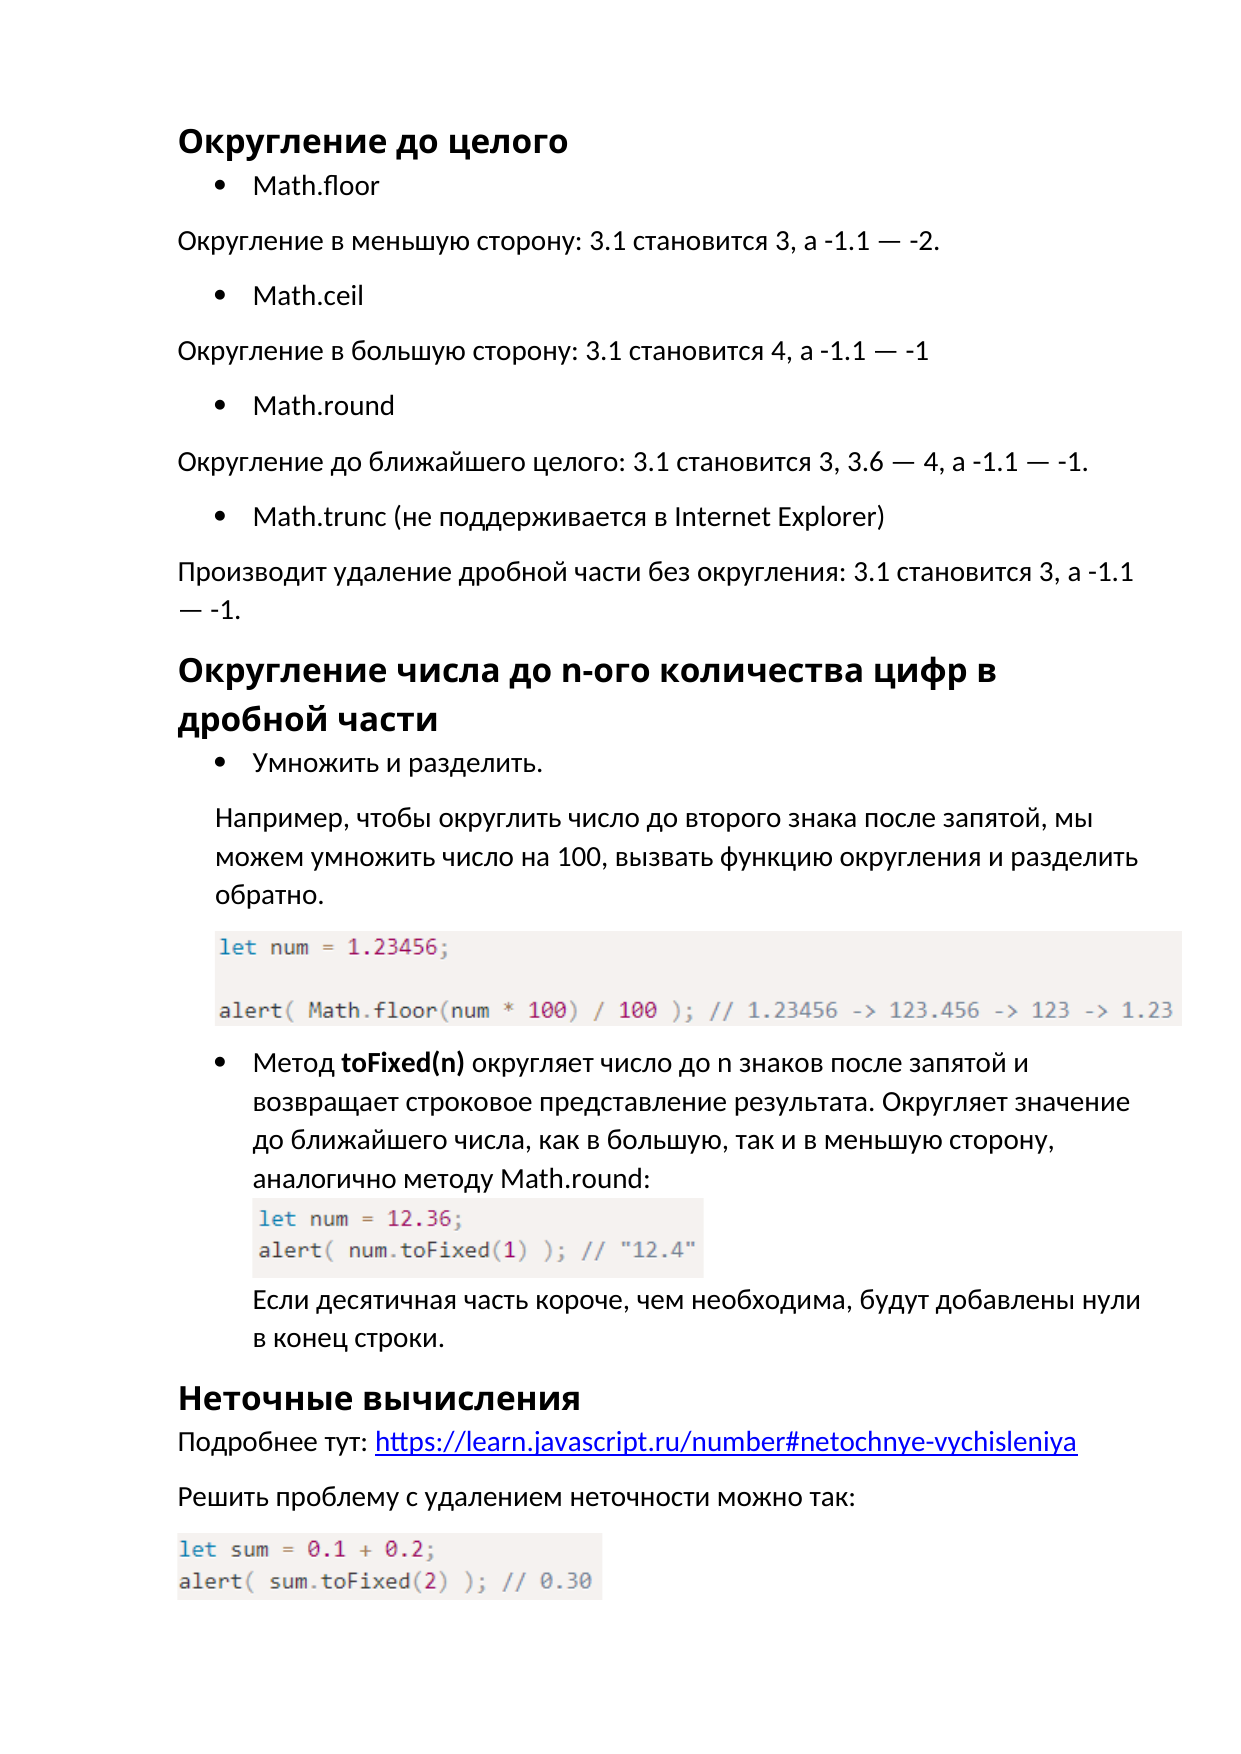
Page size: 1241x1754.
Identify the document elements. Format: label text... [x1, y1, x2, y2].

text Округление в меньшую сторону: 3.1 становится 3, а -1.1 — -2. [177, 222, 1152, 258]
list Если десятичная часть короче, чем необходима, будут добавлены нули в конец строки. [252, 1281, 1152, 1355]
list Метод toFixed(n) округляет число до n знаков после запятой и возвращает строковое представление результата. Округляет значение до ближайшего числа, как в большую, так и в меньшую сторону, аналогично методу Math.round: [215, 1044, 1152, 1196]
picture [252, 1198, 704, 1278]
text Округление в большую сторону: 3.1 становится 4, а -1.1 — -1 [177, 332, 1152, 368]
text Подробнее тут: https://learn.javascript.ru/number#netochnye-vychisleniya [177, 1423, 1152, 1459]
text Производит удаление дробной части без округления: 3.1 становится 3, а -1.1 — -1. [177, 553, 1152, 627]
picture [214, 931, 1182, 1026]
list Math.trunc (не поддерживается в Internet Explorer) [215, 498, 1152, 533]
list Умножить и разделить. [215, 744, 1152, 780]
picture [177, 1533, 603, 1600]
subtitle Неточные вычисления [177, 1374, 1152, 1420]
list Math.ceil [215, 277, 1152, 313]
list Math.floor [215, 167, 1152, 203]
text Например, чтобы округлить число до второго знака после запятой, мы можем умножить число на 100, вызвать функцию округления и разделить обратно. [215, 799, 1152, 912]
list Math.round [215, 387, 1152, 423]
text Решить проблему с удалением неточности можно так: [177, 1478, 1152, 1514]
subtitle Округление до целого [177, 118, 1152, 163]
text Округление до ближайшего целого: 3.1 становится 3, 3.6 — 4, а -1.1 — -1. [177, 443, 1152, 478]
subtitle Округление числа до n-ого количества цифр в дробной части [177, 646, 1152, 741]
